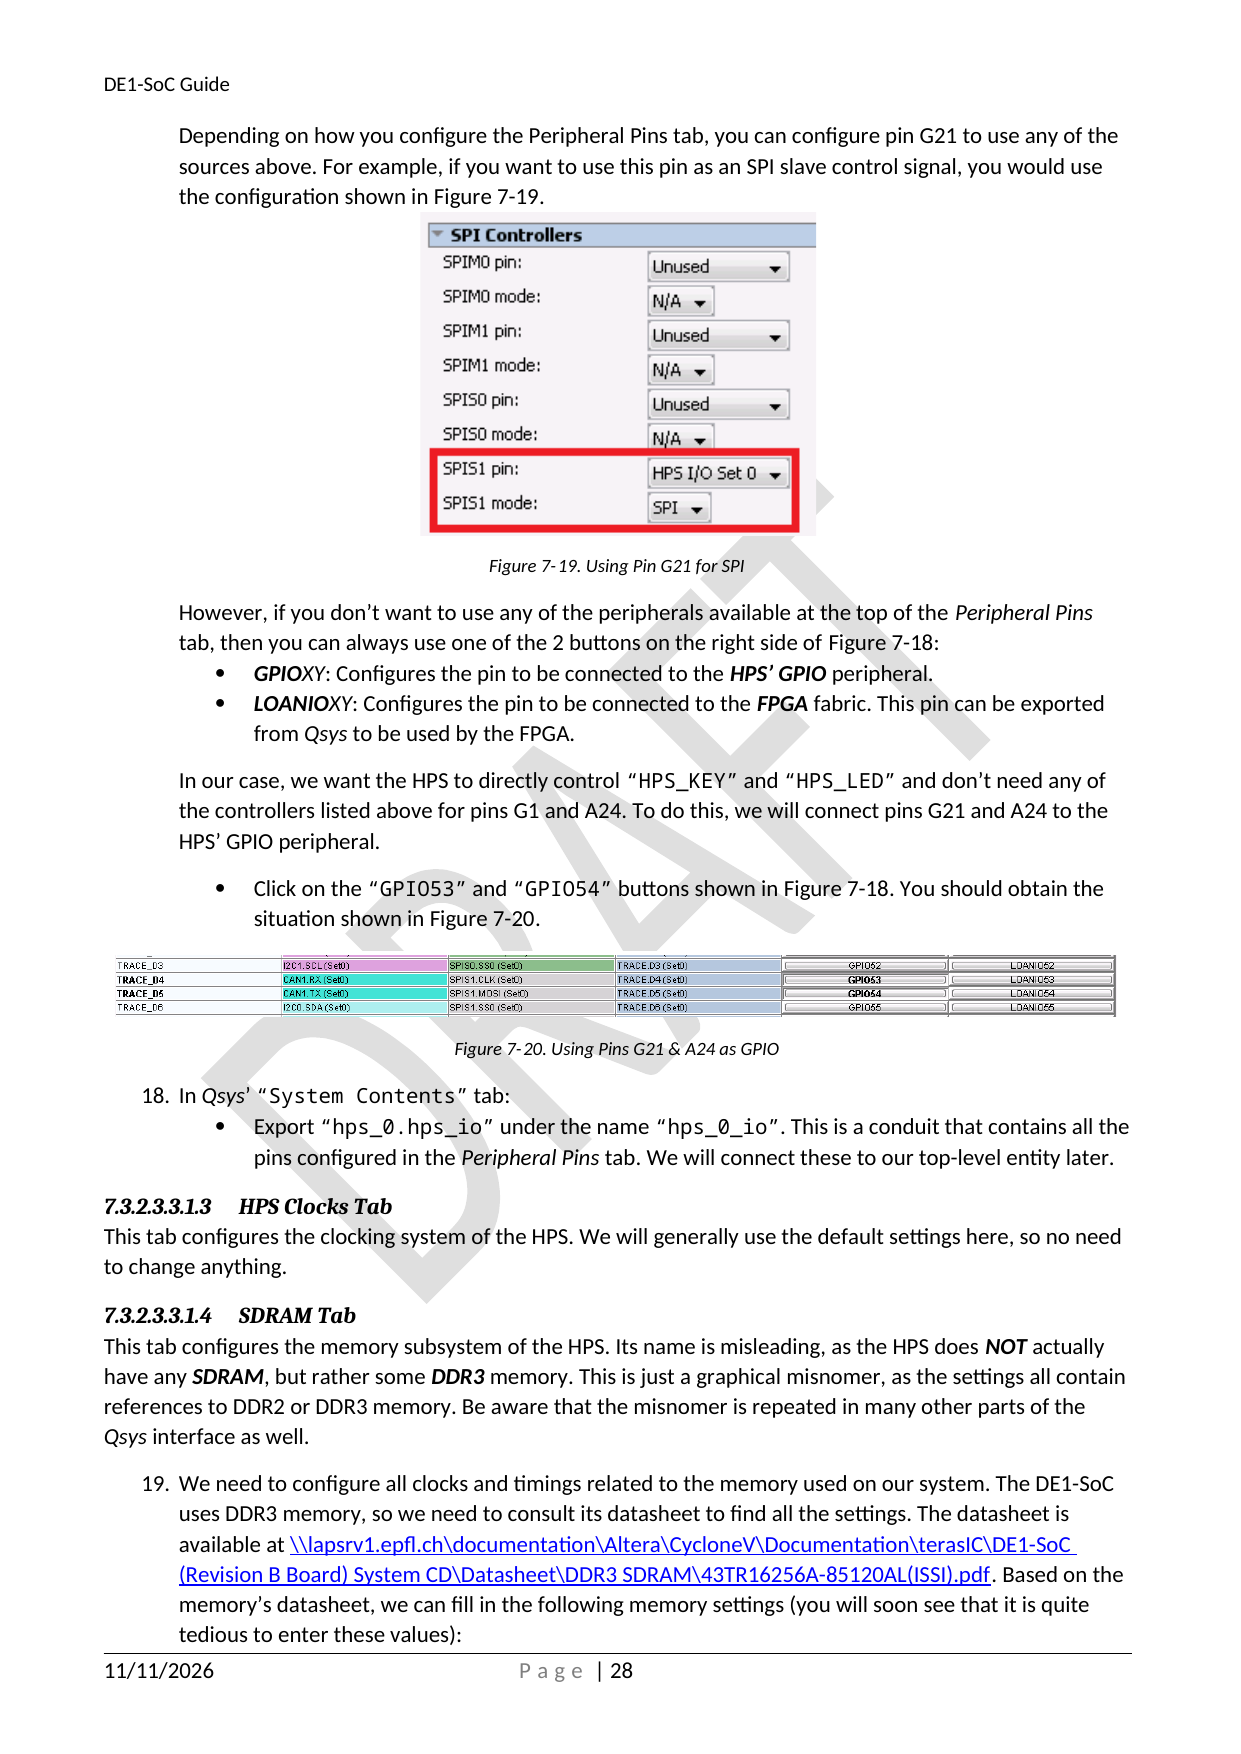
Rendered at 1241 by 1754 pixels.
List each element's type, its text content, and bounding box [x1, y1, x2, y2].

text This tab configures the clocking system of the HPS. We will generally use the default settings here, so no need to change anything. [103, 1222, 1132, 1280]
picture [115, 951, 1117, 1017]
list In Qsys’ “System Contents” tab: [141, 1081, 1132, 1110]
text In our case, we want the HPS to directly control “HPS_KEY” and “HPS_LED” and don’t need any of the controllers listed above for pins G1 and A24. To do this, we will connect pins G21 and A24 to the HPS’ GPIO peripheral. [178, 766, 1132, 855]
list Export “hps_0.hps_io” under the name “hps_0_io”. This is a conduit that contains all the pins configured in the Peripheral Pins tab. We will connect these to our top-level entity later. [216, 1112, 1132, 1171]
list LOANIOXY: Configures the pin to be connected to the FPGA fabric. This pin can be exported from Qsys to be used by the FPGA. [216, 689, 1132, 747]
subtitle SDRAM Tab [103, 1303, 1132, 1330]
list GPIOXY: Configures the pin to be connected to the HPS’ GPIO peripheral. [216, 659, 1132, 687]
list We need to configure all clocks and timings related to the memory used on our system. The DE1-SoC uses DDR3 memory, so we need to consult its datasheet to find all the settings. The datasheet is available at \\lapsrv1.epfl.ch\documentation\Altera\CycloneV\Documentation\terasIC\DE1-SoC (Revision B Board) System CD\Datasheet\DDR3 SDRAM\43TR16256A-85120AL(ISSI).pdf. Based on the memory’s datasheet, we can fill in the following memory settings (you will soon see that it is quite tedious to enter these values): [141, 1469, 1132, 1648]
text This tab configures the memory subsystem of the HPS. Its name is misleading, as the HPS does not actually have any SDRAM, but rather some DDR3 memory. This is just a graphical misnomer, as the settings all contain references to DDR2 or DDR3 memory. Be aware that the misnomer is repeated in many other parts of the Qsys interface as well. [103, 1332, 1132, 1450]
subtitle HPS Clocks Tab [103, 1194, 1132, 1220]
picture [419, 212, 817, 536]
